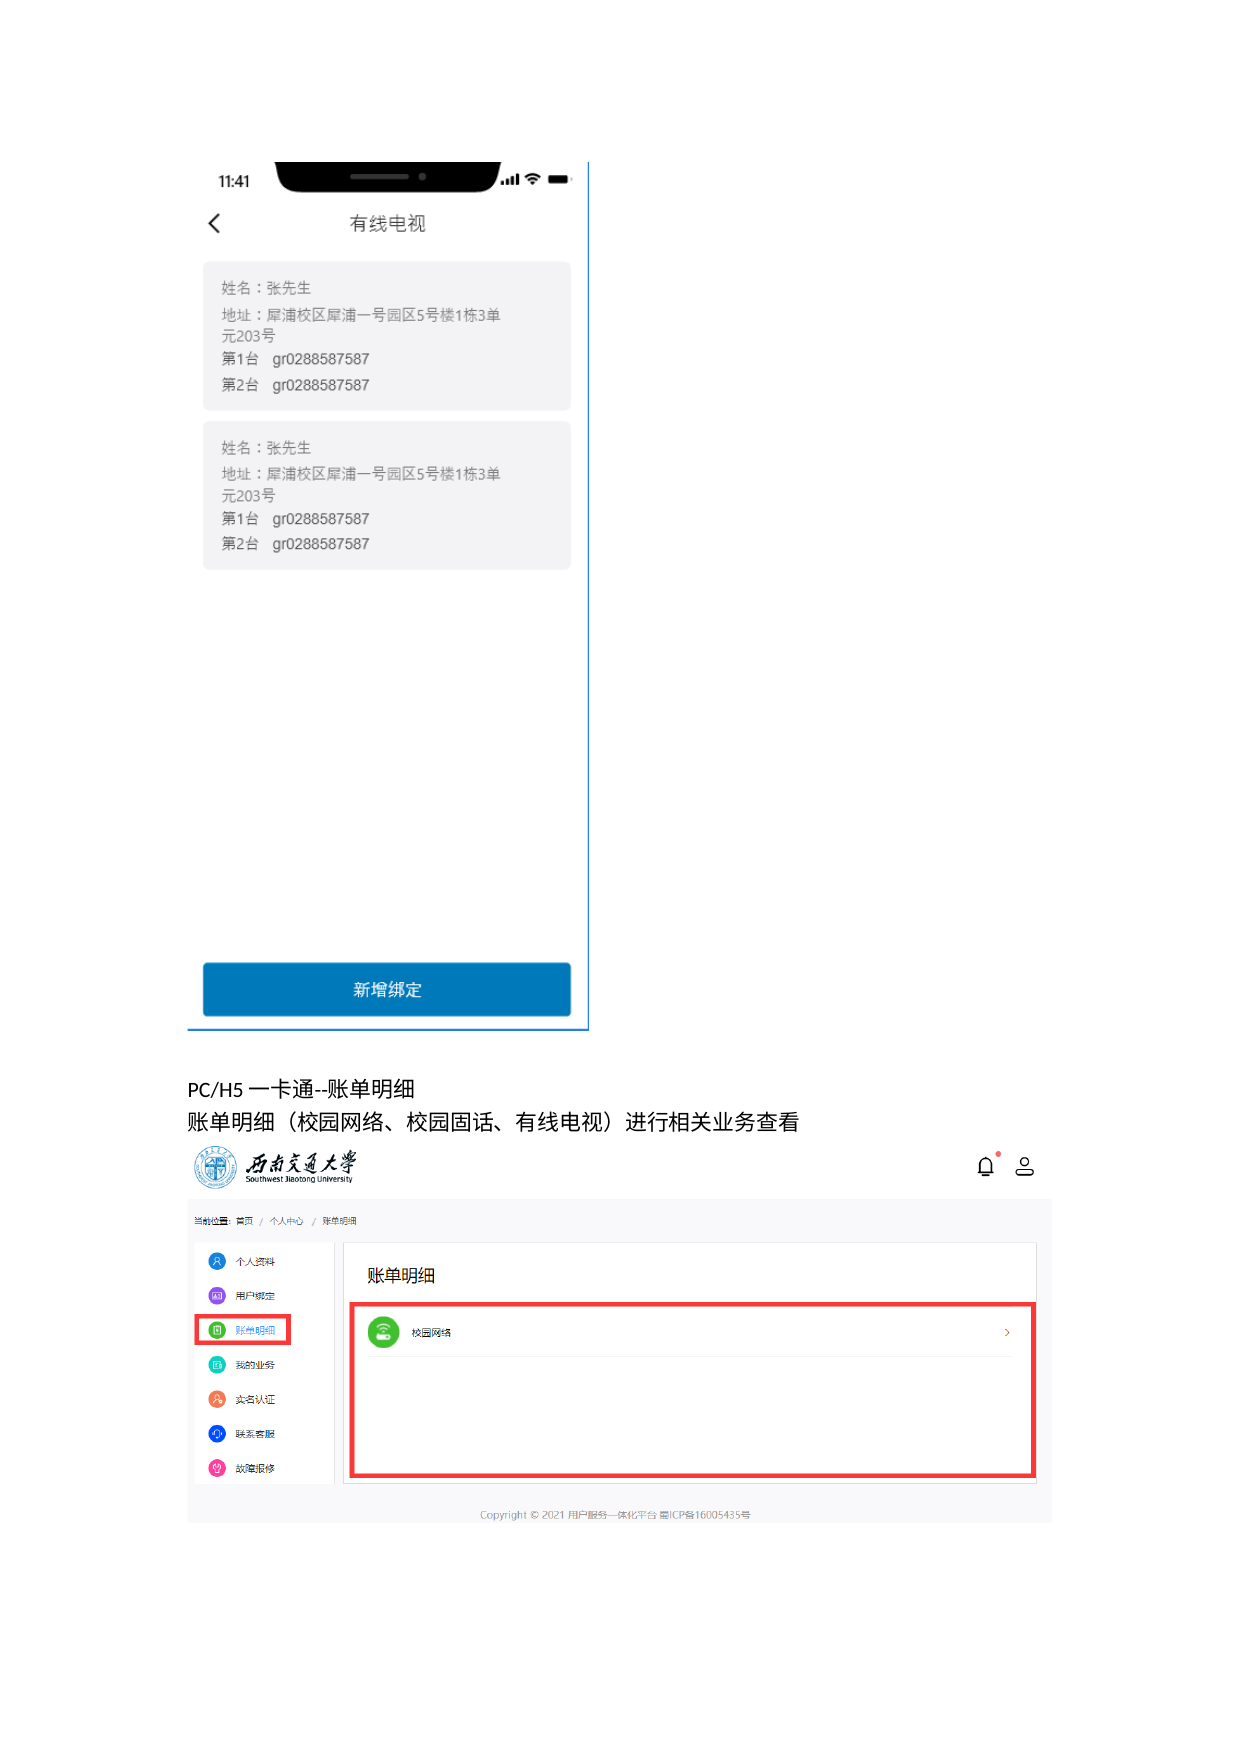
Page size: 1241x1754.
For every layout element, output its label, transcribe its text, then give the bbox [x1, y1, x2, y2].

list 账单明细（校园网络、校园固话、有线电视）进行相关业务查看 [187, 1104, 1053, 1137]
picture [187, 1137, 1052, 1523]
list PC/H5 一卡通--账单明细 [187, 1072, 1053, 1104]
picture [187, 162, 589, 1031]
